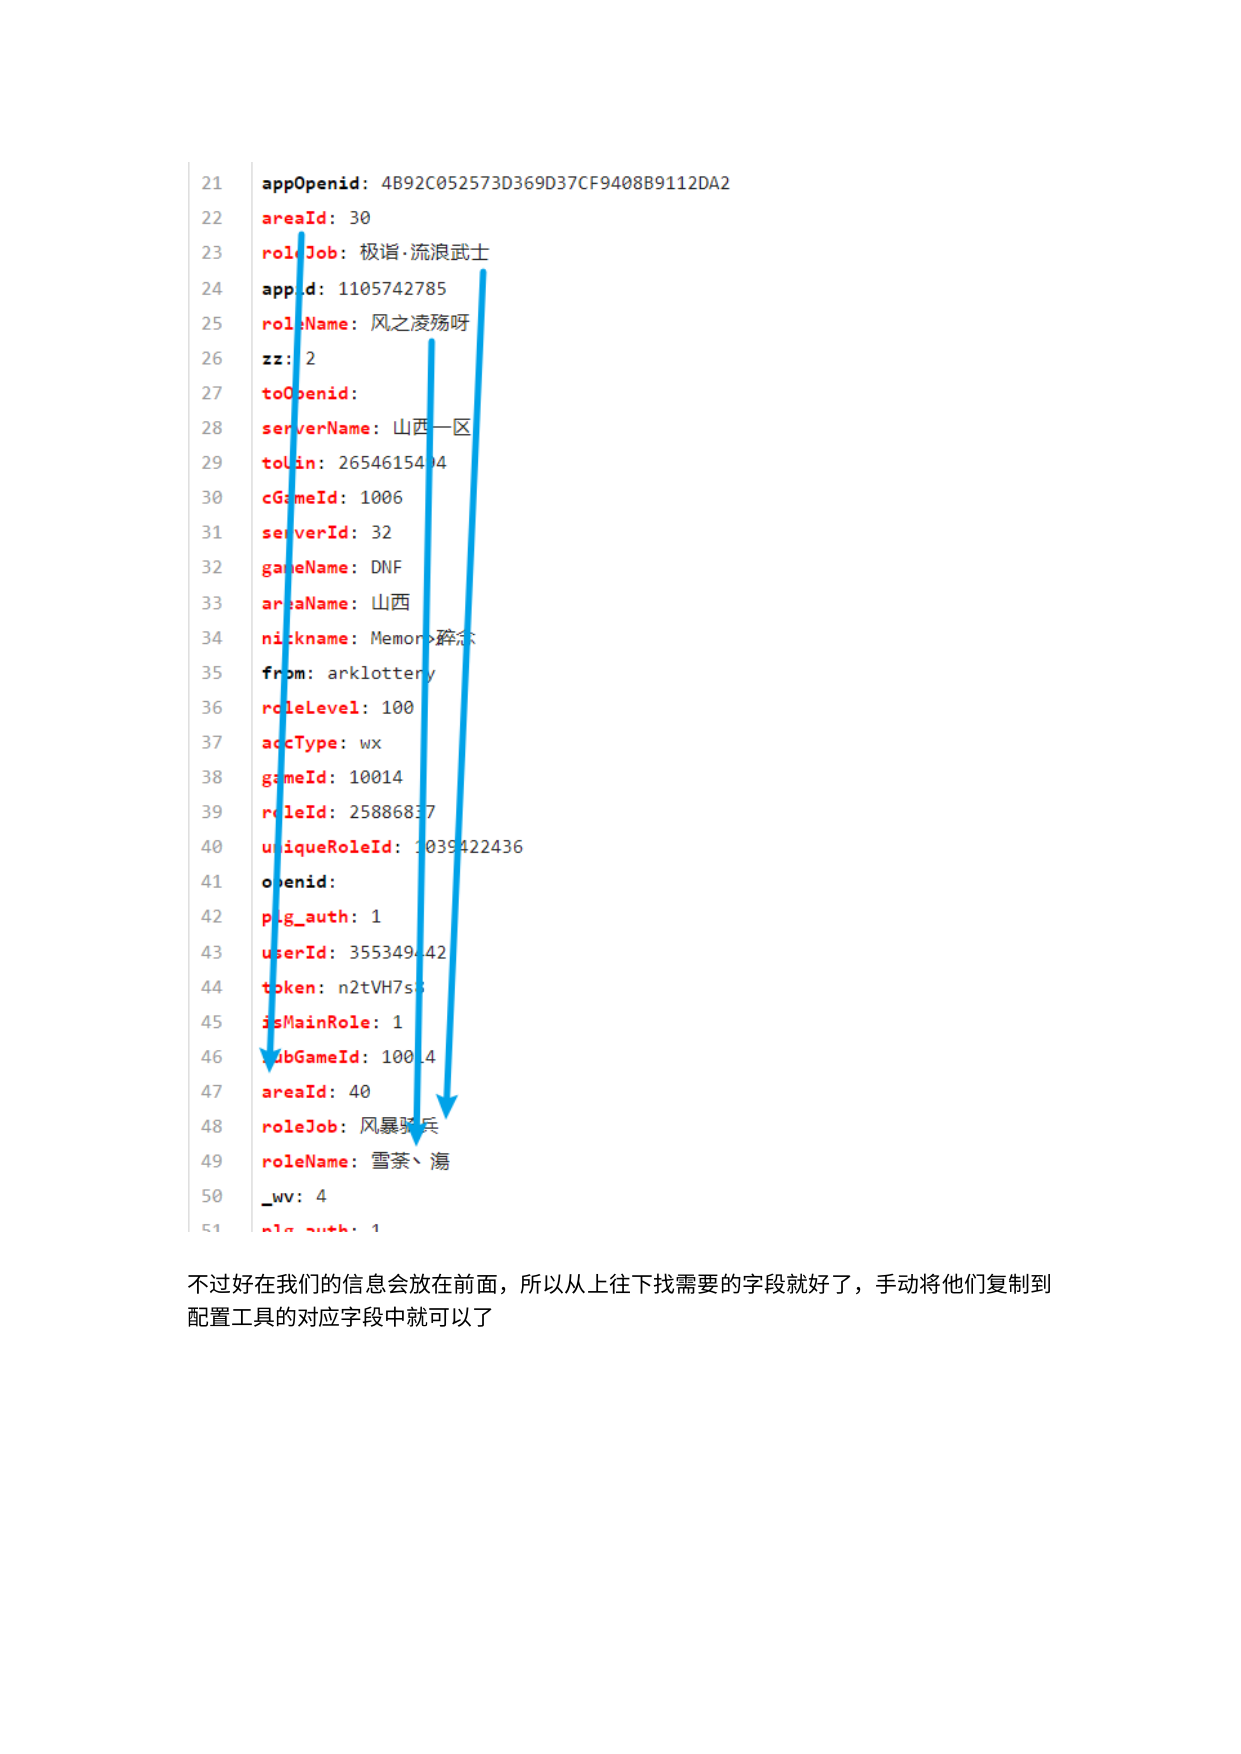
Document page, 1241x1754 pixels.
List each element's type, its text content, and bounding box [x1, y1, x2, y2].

text 不过好在我们的信息会放在前面，所以从上往下找需要的字段就好了，手动将他们复制到配置工具的对应字段中就可以了 [187, 1267, 1053, 1332]
picture [187, 162, 1053, 1232]
